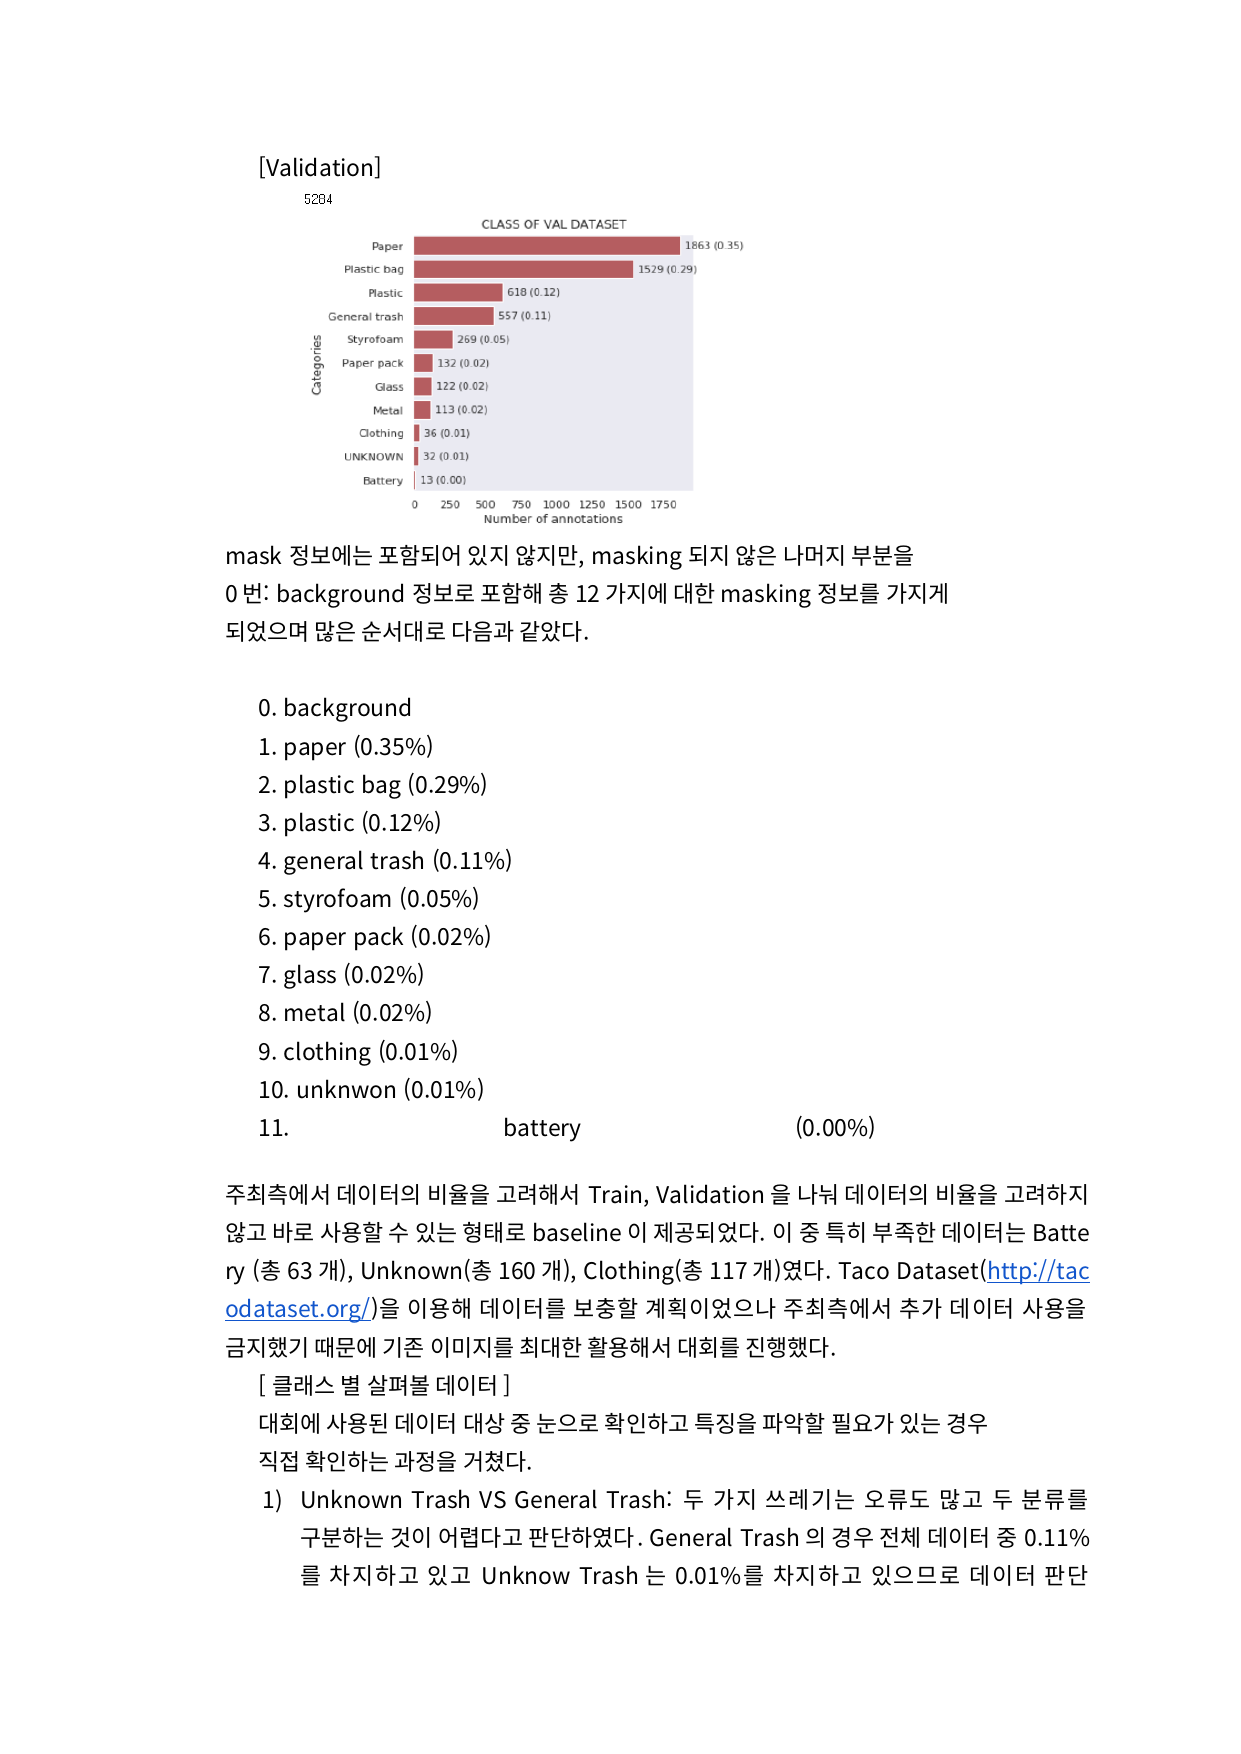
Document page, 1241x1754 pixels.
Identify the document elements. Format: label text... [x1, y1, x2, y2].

picture [298, 187, 759, 534]
text 8. metal (0.02%) [258, 995, 1090, 1028]
text 3. plastic (0.12%) [258, 805, 1090, 838]
text 5. styrofoam (0.05%) [258, 881, 1090, 914]
text 6. paper pack (0.02%) [258, 919, 1090, 952]
text 되었으며 많은 순서대로 다음과 같았다. [225, 614, 1090, 647]
text 1. paper (0.35%) [258, 728, 1090, 762]
text 0번: background 정보로 포함해 총 12가지에 대한 masking 정보를 가지게 [225, 576, 1090, 609]
text 4. general trash (0.11%) [258, 843, 1090, 876]
text 주최측에서 데이터의 비율을 고려해서 Train, Validation을 나눠 데이터의 비율을 고려하지 않고 바로 사용할 수 있는 형태로 baseline이 제공되었다. 이 중 특히 부족한 데이터는 Battery (총 63개), Unknown(총 160개), Clothing(총 117개)였다. Taco Dataset(http://tacodataset.org/)을 이용해 데이터를 보충할 계획이었으나 주최측에서 추가 데이터 사용을 금지했기 때문에 기존 이미지를 최대한 활용해서 대회를 진행했다. [225, 1177, 1090, 1363]
text 직접 확인하는 과정을 거쳤다. [258, 1444, 1090, 1477]
text 10. unknwon (0.01%) [258, 1072, 1090, 1105]
text mask 정보에는 포함되어 있지 않지만, masking 되지 않은 나머지 부분을 [225, 538, 1090, 571]
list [262, 1482, 1090, 1591]
text 대회에 사용된 데이터 대상 중 눈으로 확인하고 특징을 파악할 필요가 있는 경우 [258, 1406, 1090, 1439]
text 2. plastic bag (0.29%) [258, 767, 1090, 800]
text 0. background [258, 690, 1090, 723]
text 9. clothing (0.01%) [258, 1033, 1090, 1067]
text 7. glass (0.02%) [258, 957, 1090, 990]
text 11. battery (0.00%) [258, 1110, 1090, 1173]
text [ 클래스 별 살펴볼 데이터 ] [258, 1368, 1090, 1401]
